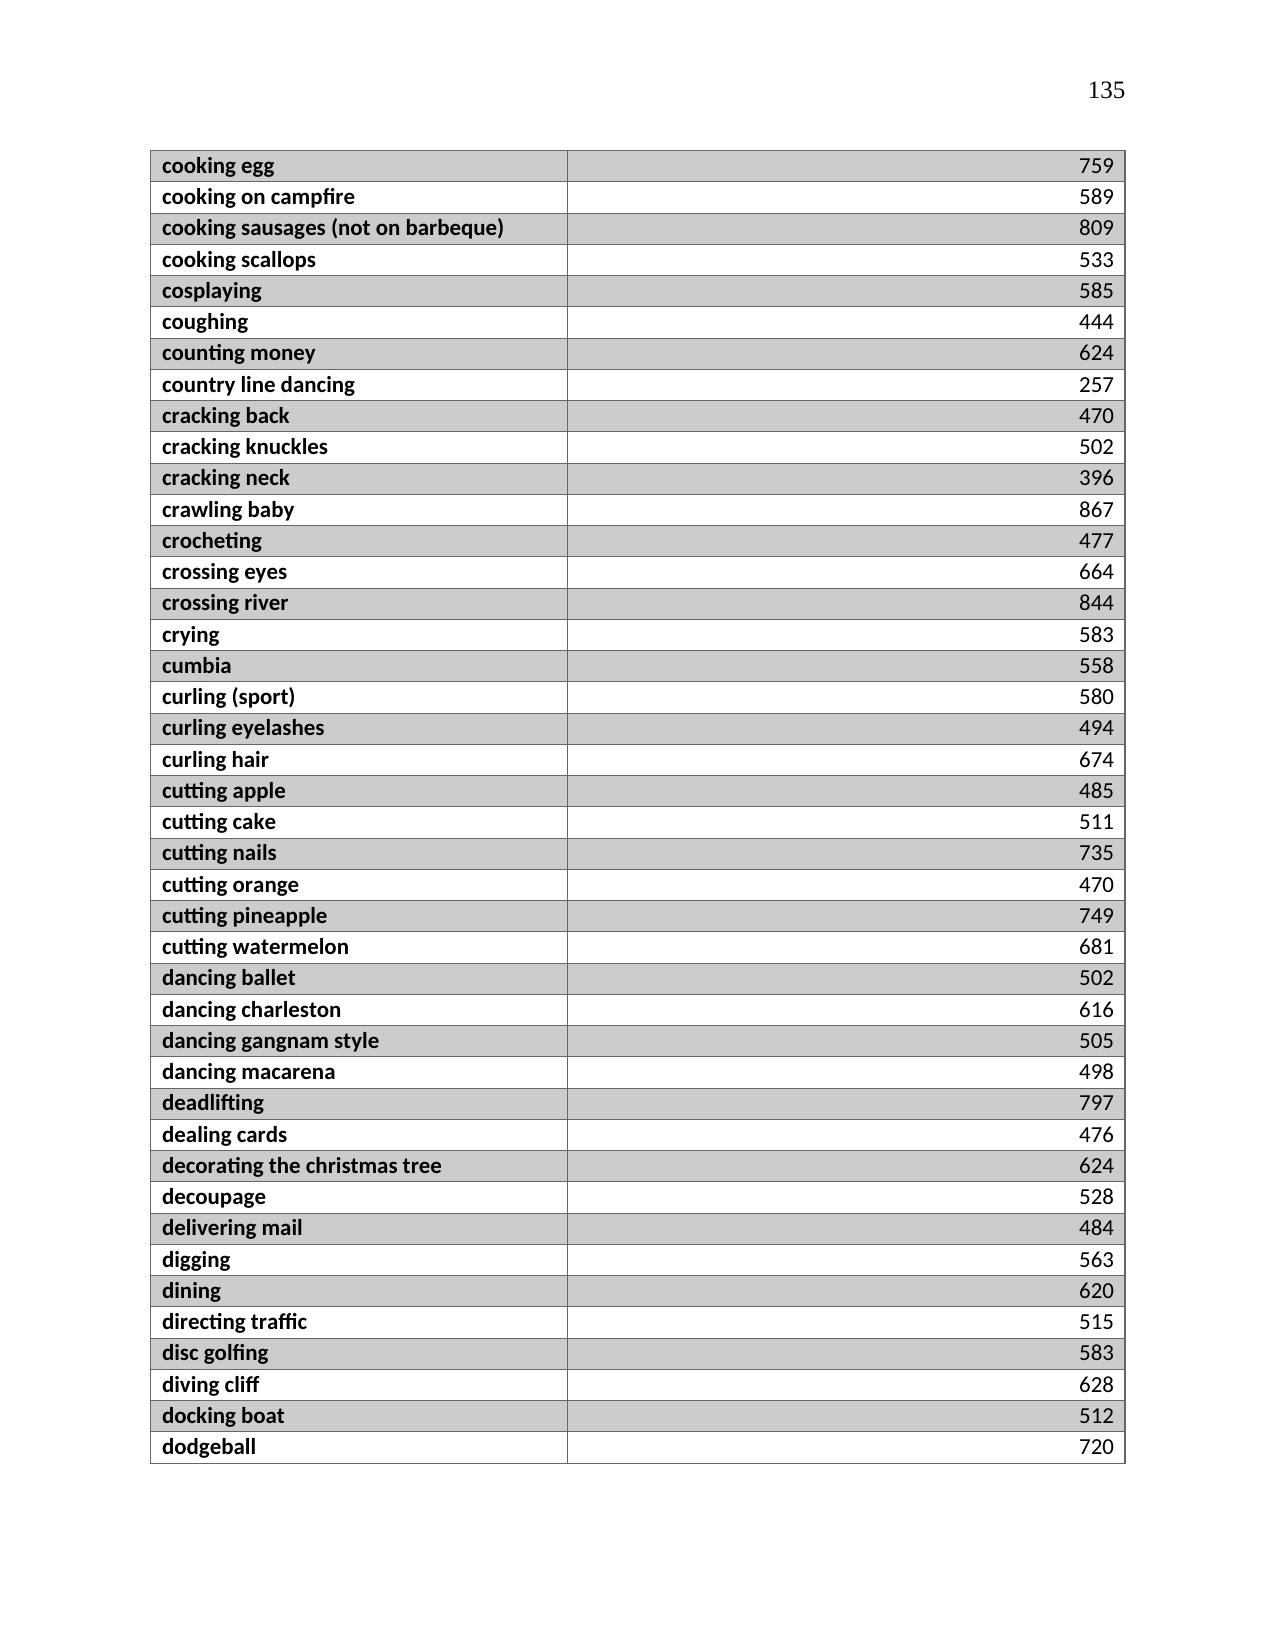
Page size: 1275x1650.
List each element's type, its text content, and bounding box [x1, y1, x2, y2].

table_cell dancing macarena [151, 1057, 567, 1087]
table_cell cooking scallops [151, 245, 567, 275]
table_cell 809 [568, 214, 1124, 244]
table_cell 620 [568, 1276, 1124, 1306]
table_cell digging [151, 1245, 567, 1275]
table_cell dealing cards [151, 1120, 567, 1150]
table_cell 681 [568, 932, 1124, 962]
table_cell 484 [568, 1214, 1124, 1244]
table_cell disc golfing [151, 1339, 567, 1369]
table_cell curling hair [151, 745, 567, 775]
table_cell deadlifting [151, 1089, 567, 1119]
table_cell crawling baby [151, 495, 567, 525]
table_cell 444 [568, 307, 1124, 337]
table_cell curling eyelashes [151, 714, 567, 744]
table_cell 502 [568, 432, 1124, 462]
table_cell 589 [568, 182, 1124, 212]
table_cell crossing eyes [151, 557, 567, 587]
table_cell 511 [568, 807, 1124, 837]
table_cell 583 [568, 1339, 1124, 1369]
table_cell 257 [568, 370, 1124, 400]
table_cell cutting apple [151, 776, 567, 806]
table_cell 558 [568, 651, 1124, 681]
table_cell 624 [568, 1151, 1124, 1181]
table_cell crying [151, 620, 567, 650]
table_cell cutting pineapple [151, 901, 567, 931]
table_cell 844 [568, 589, 1124, 619]
table_cell docking boat [151, 1401, 567, 1431]
table_cell 720 [568, 1432, 1124, 1462]
table_cell cracking back [151, 401, 567, 431]
table_cell decoupage [151, 1182, 567, 1212]
table_cell 583 [568, 620, 1124, 650]
table_cell 674 [568, 745, 1124, 775]
table_cell cutting nails [151, 839, 567, 869]
table_cell crocheting [151, 526, 567, 556]
table_cell 476 [568, 1120, 1124, 1150]
table_cell cooking egg [151, 151, 567, 181]
table_cell dancing gangnam style [151, 1026, 567, 1056]
table_cell 664 [568, 557, 1124, 587]
table_cell 759 [568, 151, 1124, 181]
table_cell delivering mail [151, 1214, 567, 1244]
table_cell 624 [568, 339, 1124, 369]
table_cell coughing [151, 307, 567, 337]
table_cell cooking sausages (not on barbeque) [151, 214, 567, 244]
table_cell 528 [568, 1182, 1124, 1212]
table_cell diving cliff [151, 1370, 567, 1400]
table_cell dining [151, 1276, 567, 1306]
table_cell 797 [568, 1089, 1124, 1119]
table_cell cooking on campfire [151, 182, 567, 212]
table_cell 585 [568, 276, 1124, 306]
table_cell directing traffic [151, 1307, 567, 1337]
table_cell dancing ballet [151, 964, 567, 994]
table_cell 494 [568, 714, 1124, 744]
table_cell 867 [568, 495, 1124, 525]
table_cell cutting orange [151, 870, 567, 900]
table_cell 498 [568, 1057, 1124, 1087]
table_cell country line dancing [151, 370, 567, 400]
table_cell counting money [151, 339, 567, 369]
table_cell cosplaying [151, 276, 567, 306]
table_cell dodgeball [151, 1432, 567, 1462]
table_cell cumbia [151, 651, 567, 681]
table_cell 470 [568, 401, 1124, 431]
table_cell 485 [568, 776, 1124, 806]
table_cell 533 [568, 245, 1124, 275]
table_cell 502 [568, 964, 1124, 994]
table_cell decorating the christmas tree [151, 1151, 567, 1181]
table_cell 512 [568, 1401, 1124, 1431]
table_cell cutting cake [151, 807, 567, 837]
table_cell 735 [568, 839, 1124, 869]
table_cell 505 [568, 1026, 1124, 1056]
table_cell cracking neck [151, 464, 567, 494]
table_cell 396 [568, 464, 1124, 494]
table_cell curling (sport) [151, 682, 567, 712]
table_cell 477 [568, 526, 1124, 556]
table_cell 580 [568, 682, 1124, 712]
table_cell dancing charleston [151, 995, 567, 1025]
table_cell 616 [568, 995, 1124, 1025]
table_cell crossing river [151, 589, 567, 619]
table_cell 515 [568, 1307, 1124, 1337]
table_cell cutting watermelon [151, 932, 567, 962]
table_cell 563 [568, 1245, 1124, 1275]
table_cell 470 [568, 870, 1124, 900]
table_cell cracking knuckles [151, 432, 567, 462]
table_cell 749 [568, 901, 1124, 931]
table_cell 628 [568, 1370, 1124, 1400]
